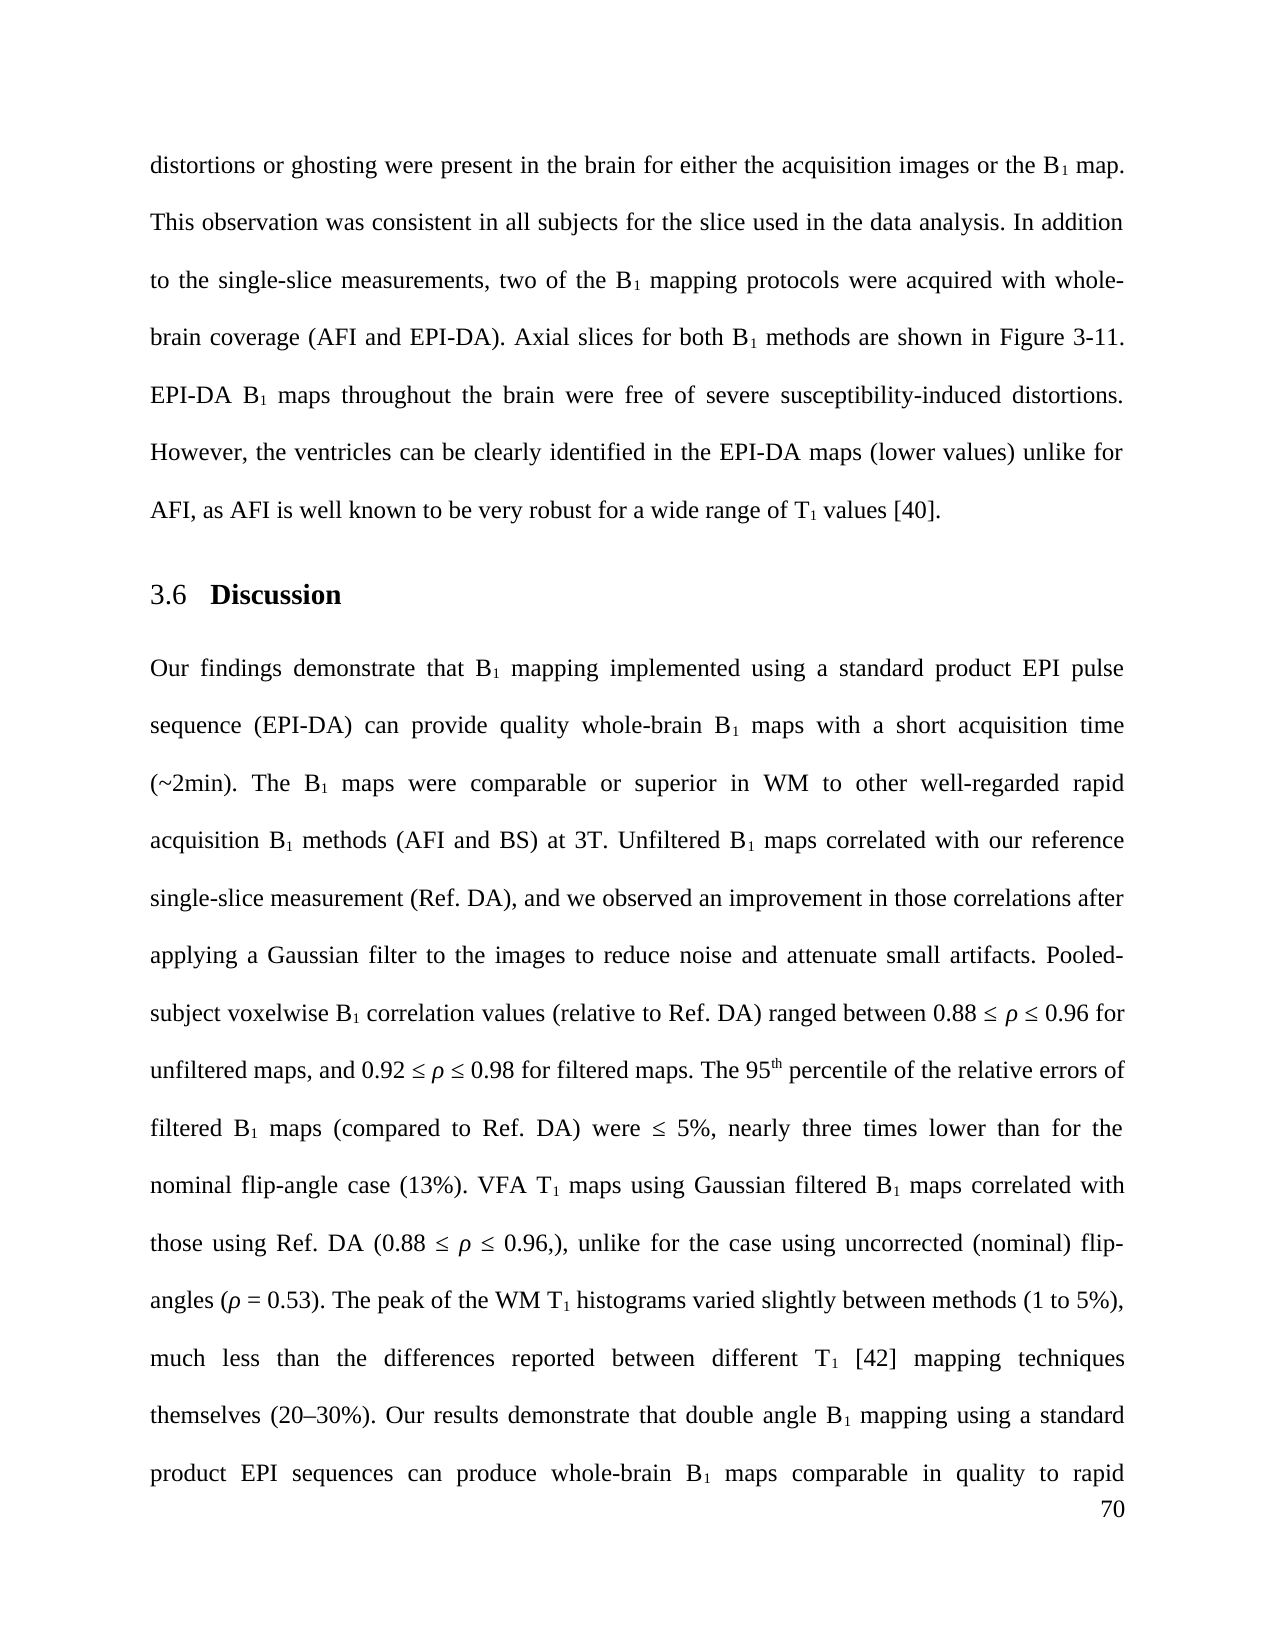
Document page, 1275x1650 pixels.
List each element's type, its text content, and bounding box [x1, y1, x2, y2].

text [150, 653, 1125, 1487]
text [150, 150, 1125, 524]
subtitle Discussion [150, 577, 1125, 611]
